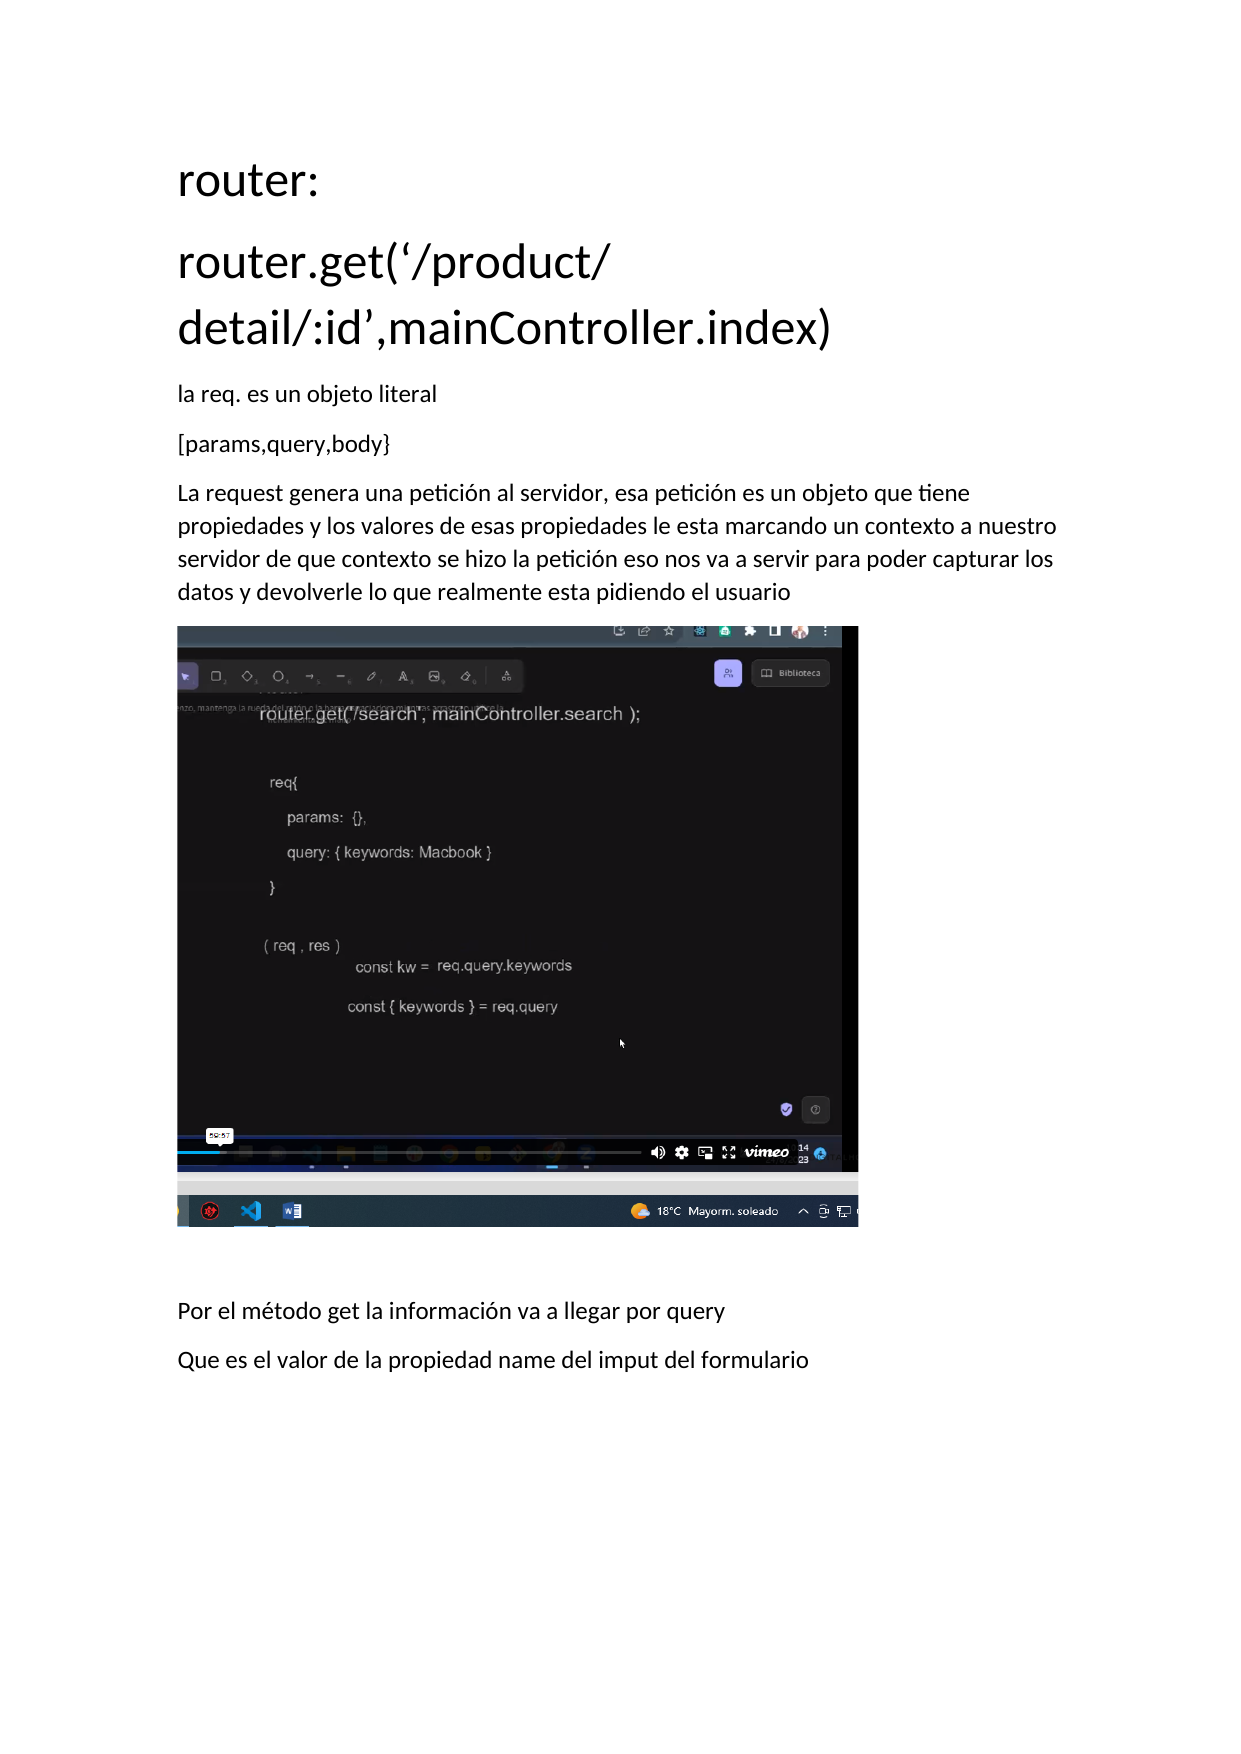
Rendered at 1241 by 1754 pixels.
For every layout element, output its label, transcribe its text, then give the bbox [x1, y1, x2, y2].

text Que es el valor de la propiedad name del imput del formulario [177, 1344, 1063, 1375]
text La request genera una petición al servidor, esa petición es un objeto que tiene propiedades y los valores de esas propiedades le esta marcando un contexto a nuestro servidor de que contexto se hizo la petición eso nos va a servir para poder capturar los datos y devolverle lo que realmente esta pidiendo el usuario [177, 478, 1063, 607]
text [params,query,body} [177, 428, 1063, 458]
text router.get(‘/product/detail/:id’,mainController.index) [177, 230, 1063, 357]
picture [177, 626, 859, 1227]
text la req. es un objeto literal [177, 378, 1063, 409]
text Por el método get la información va a llegar por query [177, 1295, 1063, 1325]
text router: [177, 148, 1063, 209]
